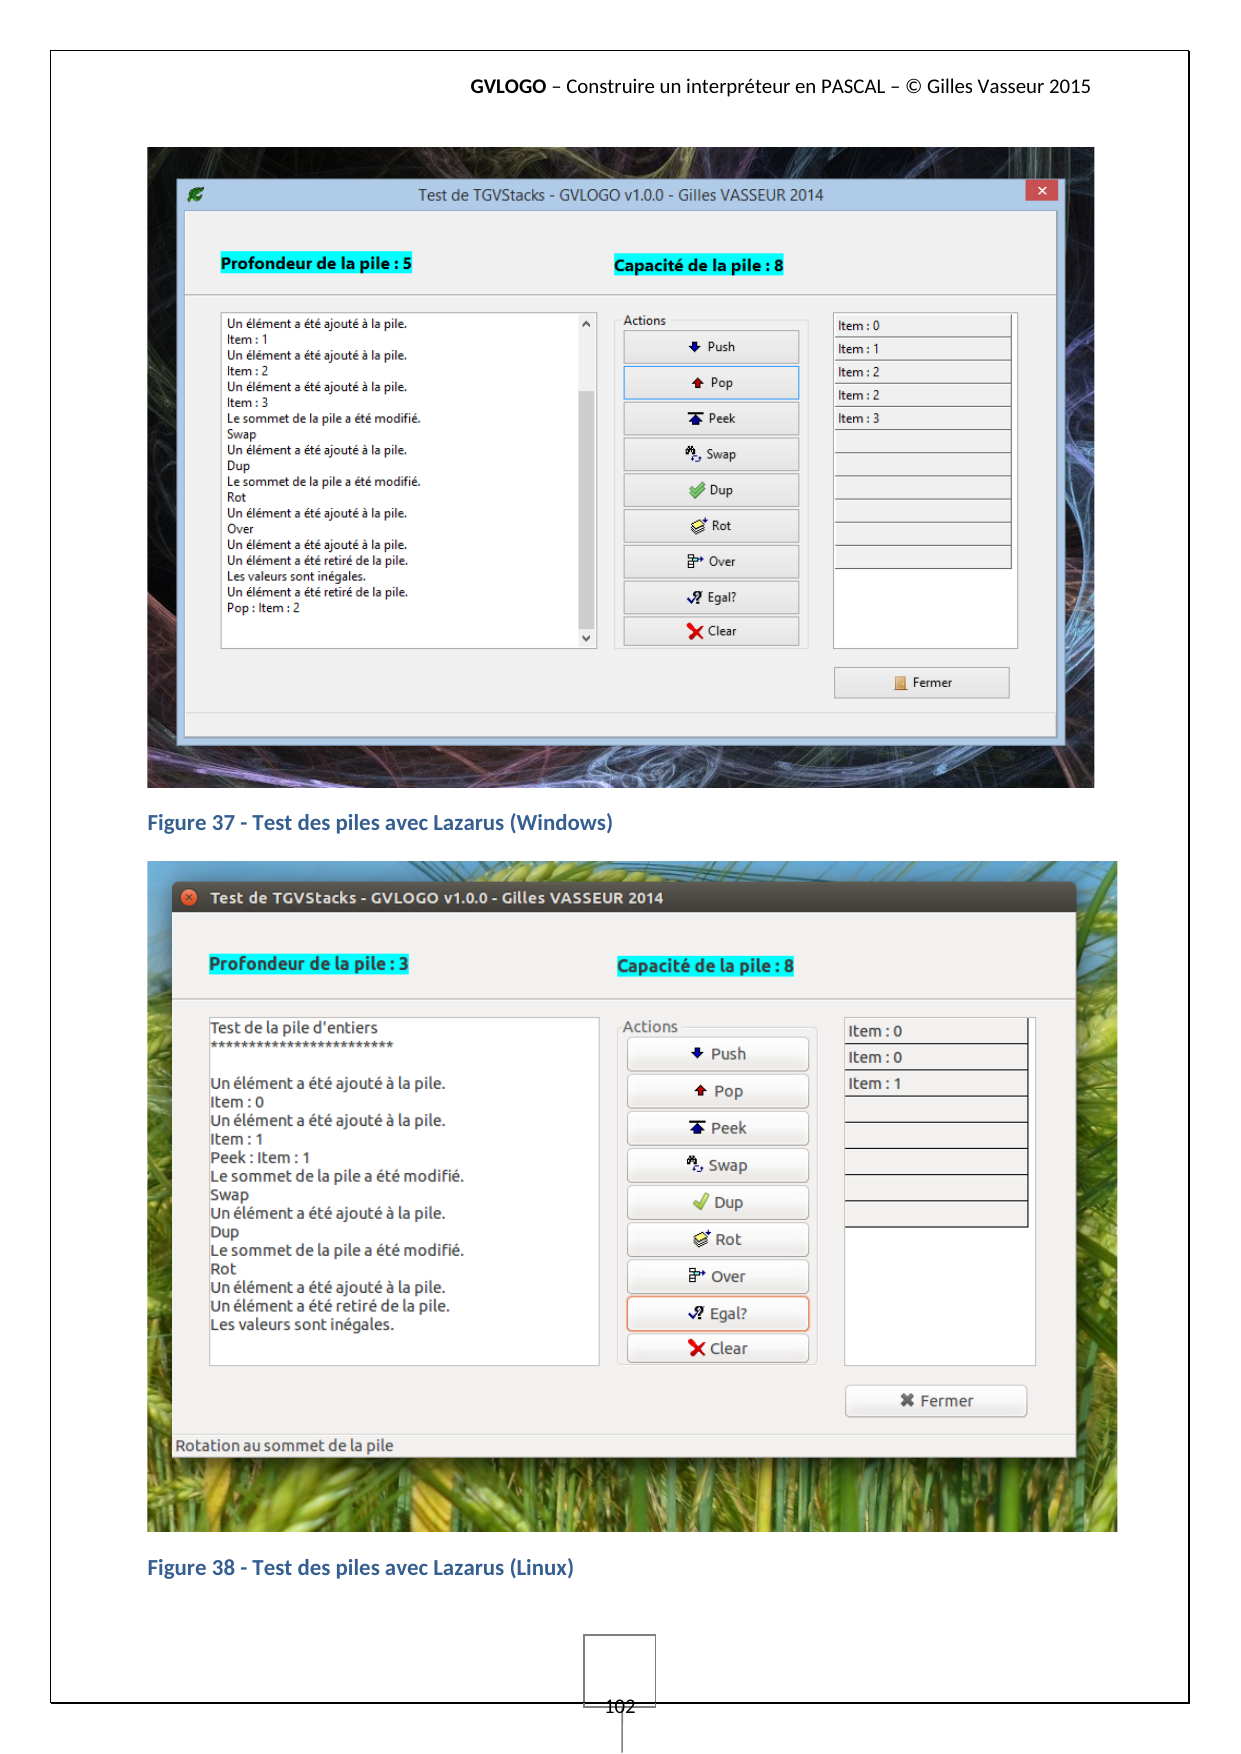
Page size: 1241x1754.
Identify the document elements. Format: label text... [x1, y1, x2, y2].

picture [147, 861, 1118, 1532]
picture [147, 147, 1095, 788]
